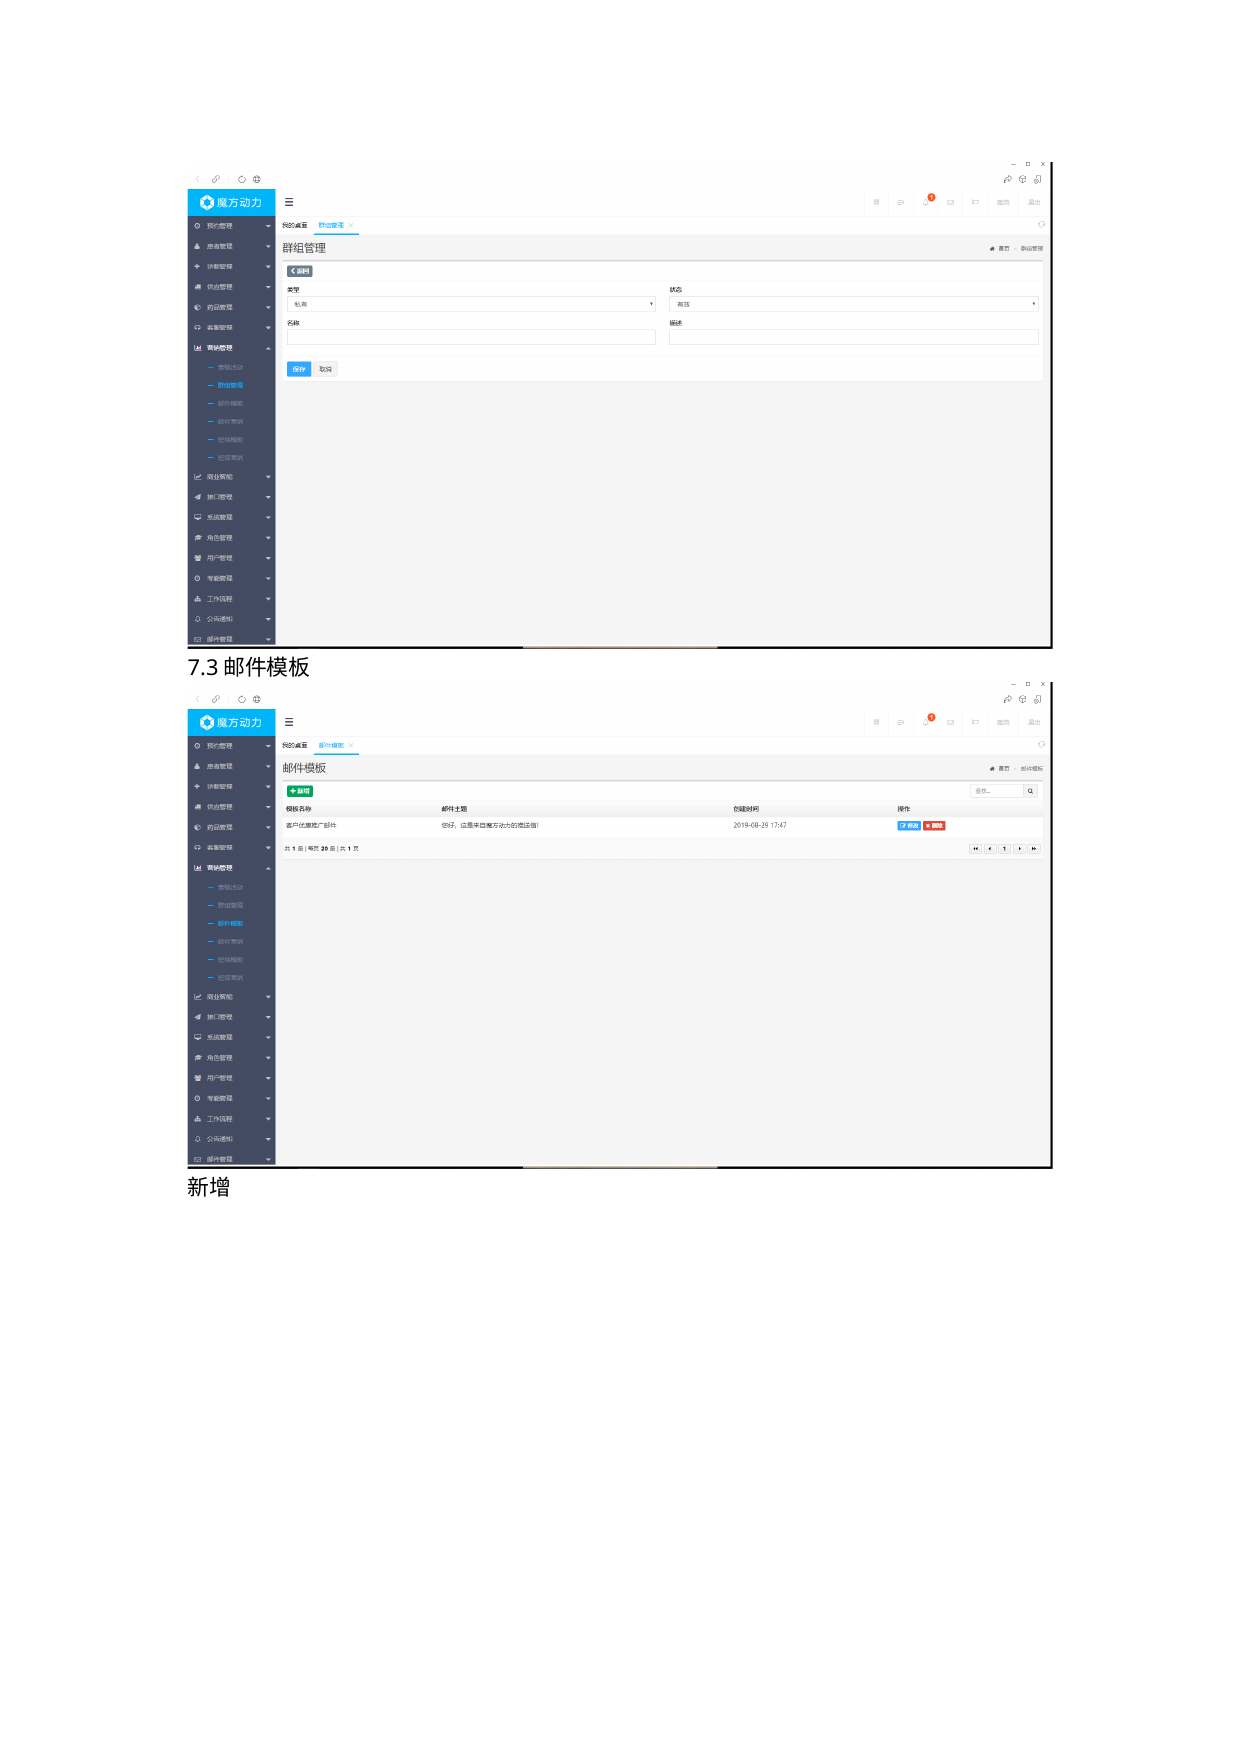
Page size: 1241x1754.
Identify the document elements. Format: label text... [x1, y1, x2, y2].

picture [219, 199, 226, 207]
picture [219, 719, 226, 727]
picture [201, 716, 213, 729]
picture [201, 196, 213, 209]
text 新增 [187, 1169, 1053, 1202]
text 7.3邮件模板 [187, 649, 1053, 682]
picture [187, 162, 1053, 649]
picture [187, 682, 1053, 1169]
